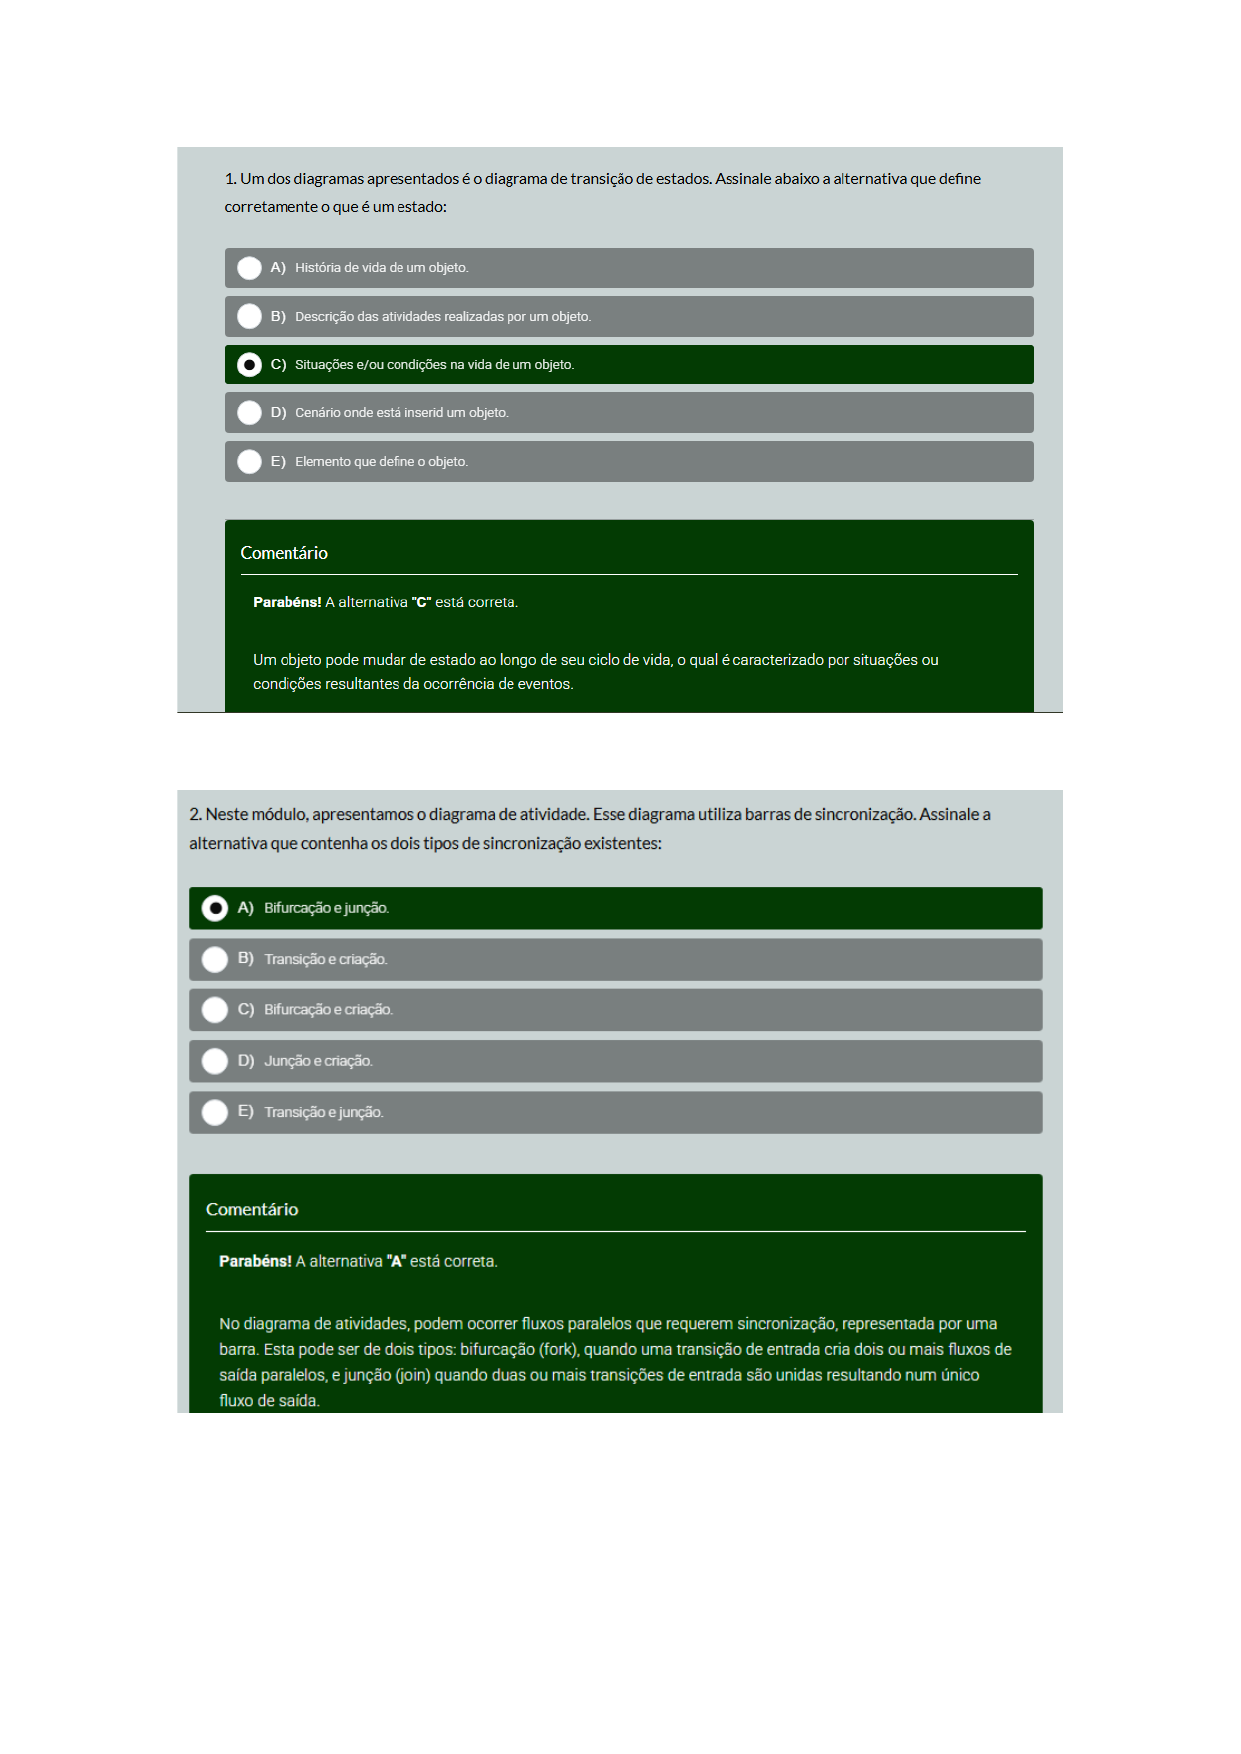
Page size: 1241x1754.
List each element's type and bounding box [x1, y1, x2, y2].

picture [177, 147, 1063, 713]
picture [177, 790, 1063, 1413]
